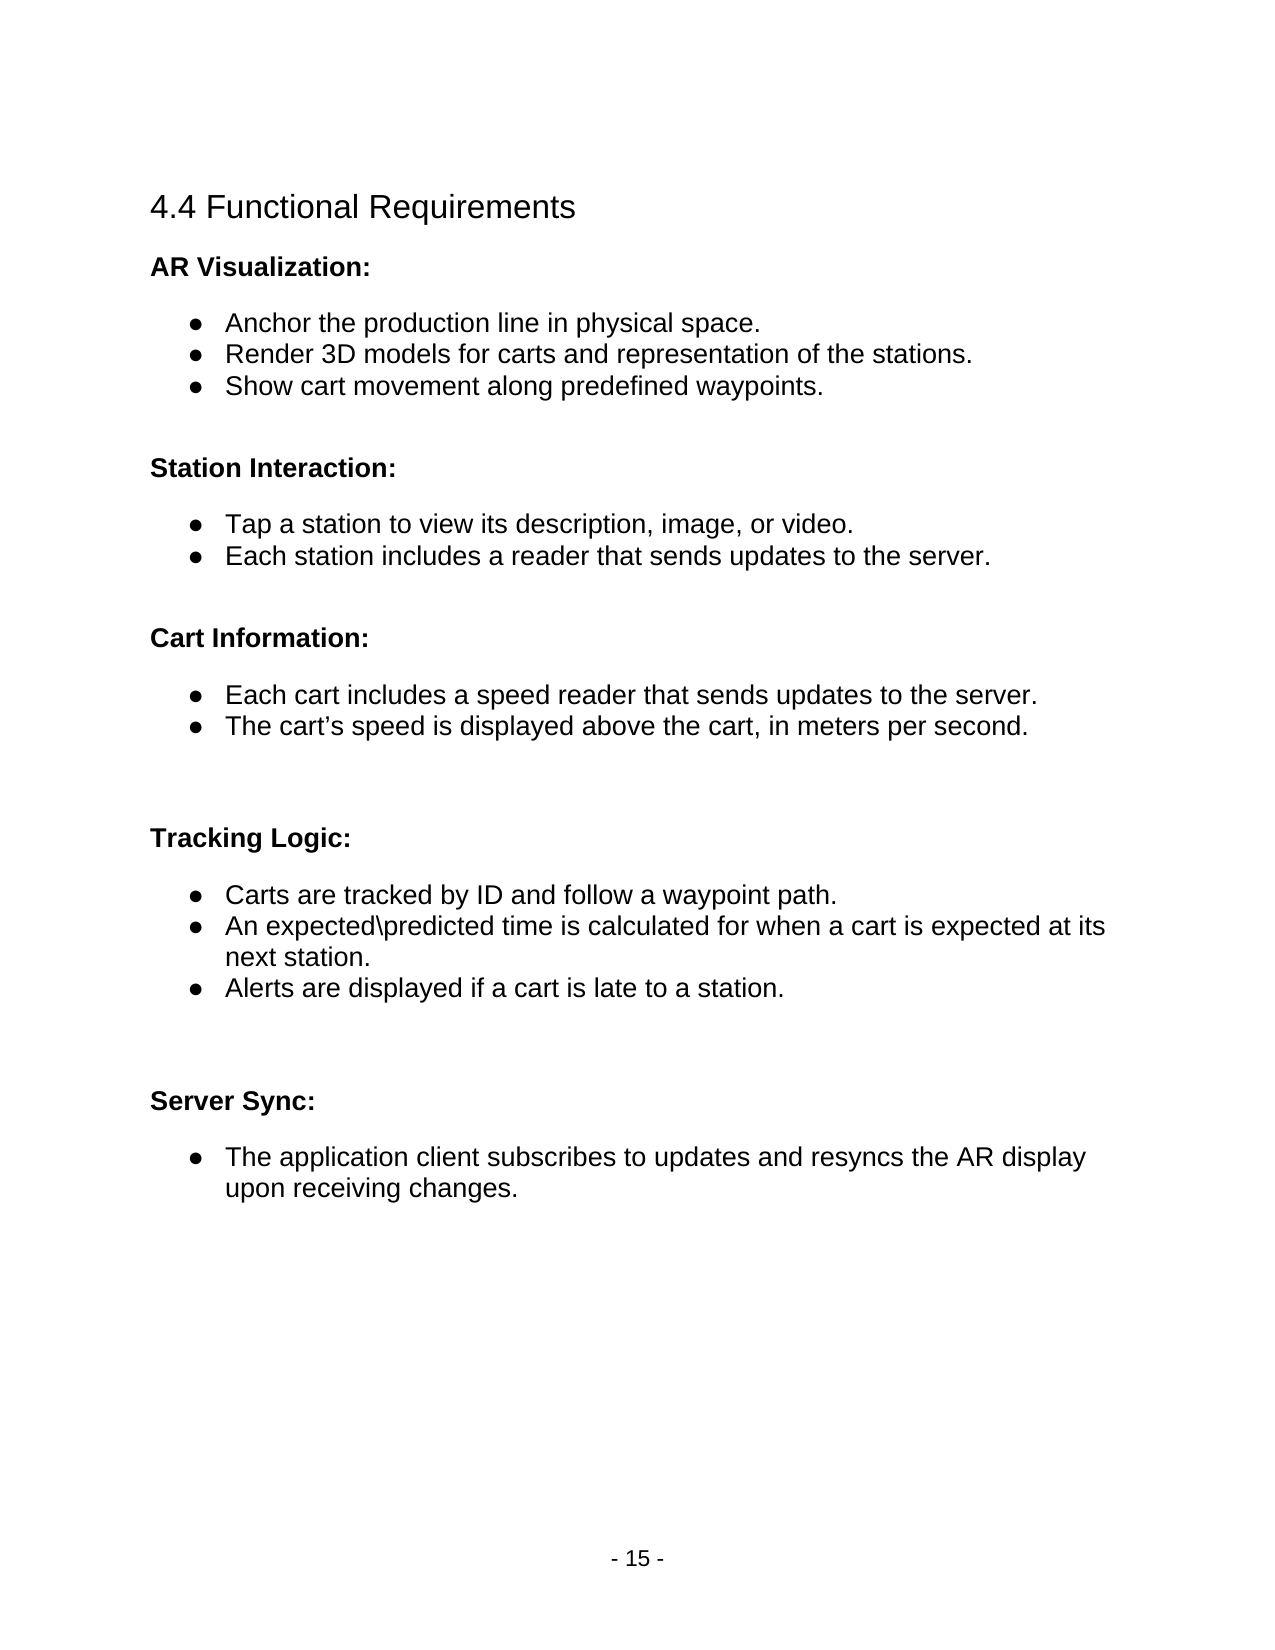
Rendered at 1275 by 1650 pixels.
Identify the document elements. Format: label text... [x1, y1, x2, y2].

list The cart’s speed is displayed above the cart, in meters per second. [187, 710, 1125, 741]
text Cart Information: [150, 622, 1125, 654]
list Render 3D models for carts and representation of the stations. [187, 338, 1125, 370]
list The application client subscribes to updates and resyncs the AR display upon receiving changes. [187, 1141, 1125, 1204]
list Show cart movement along predefined waypoints. [187, 370, 1125, 427]
subtitle 4.4 Functional Requirements [150, 187, 1125, 226]
list Tap a station to view its description, image, or video. [187, 508, 1125, 540]
text AR Visualization: [150, 251, 1125, 282]
list Anchor the production line in physical space. [187, 307, 1125, 338]
list Each station includes a reader that sends updates to the server. [187, 540, 1125, 597]
list Each cart includes a speed reader that sends updates to the server. [187, 679, 1125, 710]
text Station Interaction: [150, 452, 1125, 483]
list An expected\predicted time is calculated for when a cart is expected at its next station. [187, 910, 1125, 972]
list Carts are tracked by ID and follow a waypoint path. [187, 879, 1125, 910]
text Tracking Logic: [150, 822, 1125, 854]
text Server Sync: [150, 1085, 1125, 1116]
list Alerts are displayed if a cart is late to a station. [187, 972, 1125, 1004]
